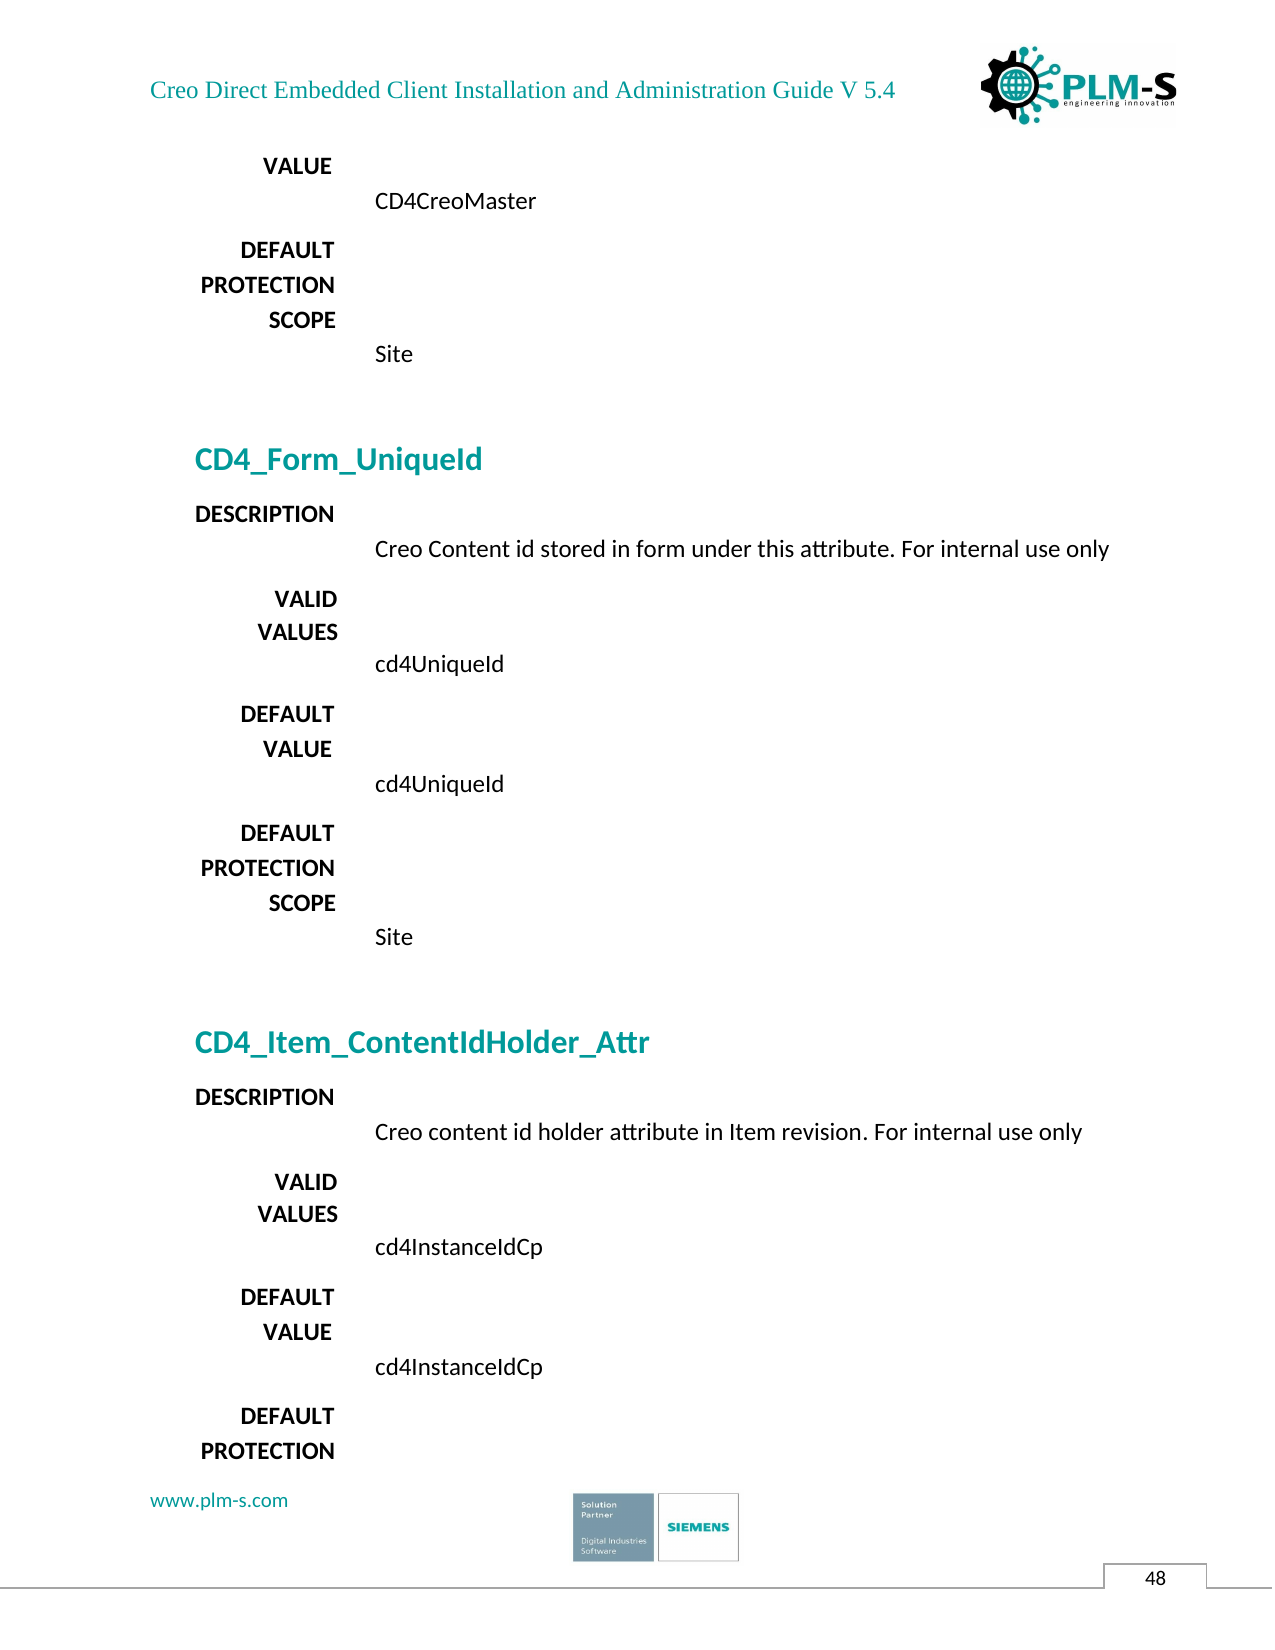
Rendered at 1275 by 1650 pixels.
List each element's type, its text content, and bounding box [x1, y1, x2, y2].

text SCOPE [195, 304, 1125, 334]
text VALUES [195, 616, 1125, 646]
text PROTECTION [195, 852, 1125, 883]
text VALUE [195, 150, 1125, 181]
text CD4CreoMaster [345, 185, 1125, 216]
text VALID [195, 1166, 1125, 1196]
text VALUE [195, 1316, 1125, 1346]
text cd4UniqueId [345, 768, 1125, 798]
text DESCRIPTION [195, 498, 1125, 529]
text cd4InstanceIdCp [345, 1231, 1125, 1262]
text Creo Content id stored in form under this attribute. For internal use only [345, 533, 1125, 564]
text DEFAULT [195, 1281, 1125, 1311]
text cd4InstanceIdCp [345, 1351, 1125, 1381]
text CD4_Form_UniqueId [195, 438, 1125, 478]
text DEFAULT [195, 698, 1125, 728]
text Creo content id holder attribute in Item revision. For internal use only [345, 1116, 1125, 1147]
text VALUE [195, 733, 1125, 763]
text PROTECTION [195, 1435, 1125, 1465]
text Site [345, 921, 1125, 952]
text DESCRIPTION [195, 1081, 1125, 1112]
text VALUES [195, 1198, 1125, 1229]
text cd4UniqueId [345, 648, 1125, 679]
text DEFAULT [195, 817, 1125, 848]
text DEFAULT [195, 1400, 1125, 1431]
text SCOPE [195, 887, 1125, 917]
text DEFAULT [195, 234, 1125, 265]
text VALID [195, 583, 1125, 613]
picture [980, 43, 1177, 128]
text Site [345, 339, 1125, 369]
text PROTECTION [195, 269, 1125, 300]
text CD4_Item_ContentIdHolder_Attr [195, 1021, 1125, 1061]
